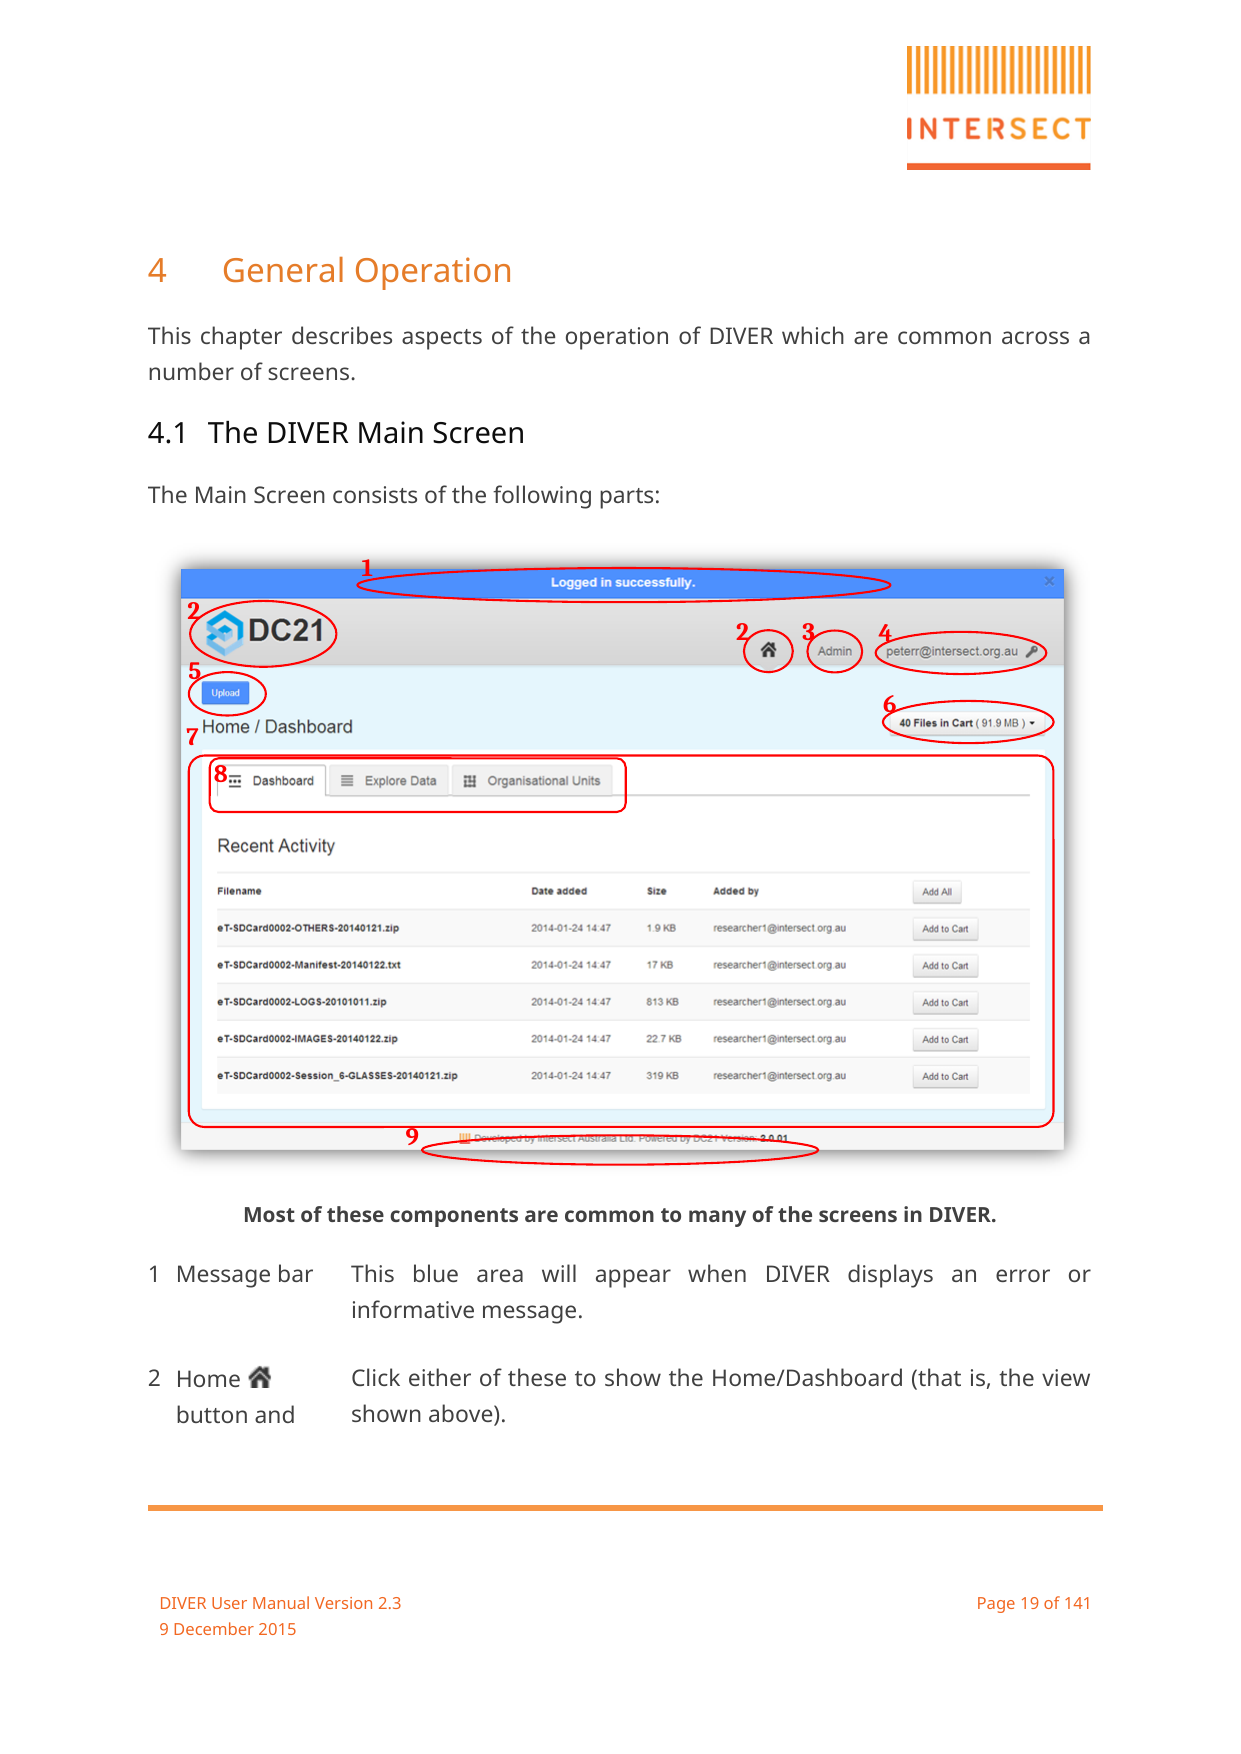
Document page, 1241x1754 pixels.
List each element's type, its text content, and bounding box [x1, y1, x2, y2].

picture [246, 1362, 274, 1388]
table_header Message bar [164, 1246, 339, 1350]
text This chapter describes aspects of the operation of DIVER which are common across a number of screens. [148, 319, 1092, 387]
picture [147, 535, 1098, 1184]
table_cell 2 [136, 1350, 164, 1454]
text The Main Screen consists of the following parts: [148, 479, 1092, 510]
picture [905, 44, 1093, 172]
text Most of these components are common to many of the screens in DIVER. [148, 1200, 1092, 1229]
subtitle The DIVER Main Screen [148, 412, 1092, 452]
table_header 1 [136, 1246, 164, 1350]
table_header This blue area will appear when DIVER displays an error or informative message. [340, 1246, 1103, 1350]
table_cell Home button and System Logo [164, 1350, 339, 1454]
subtitle General Operation [148, 247, 1092, 292]
